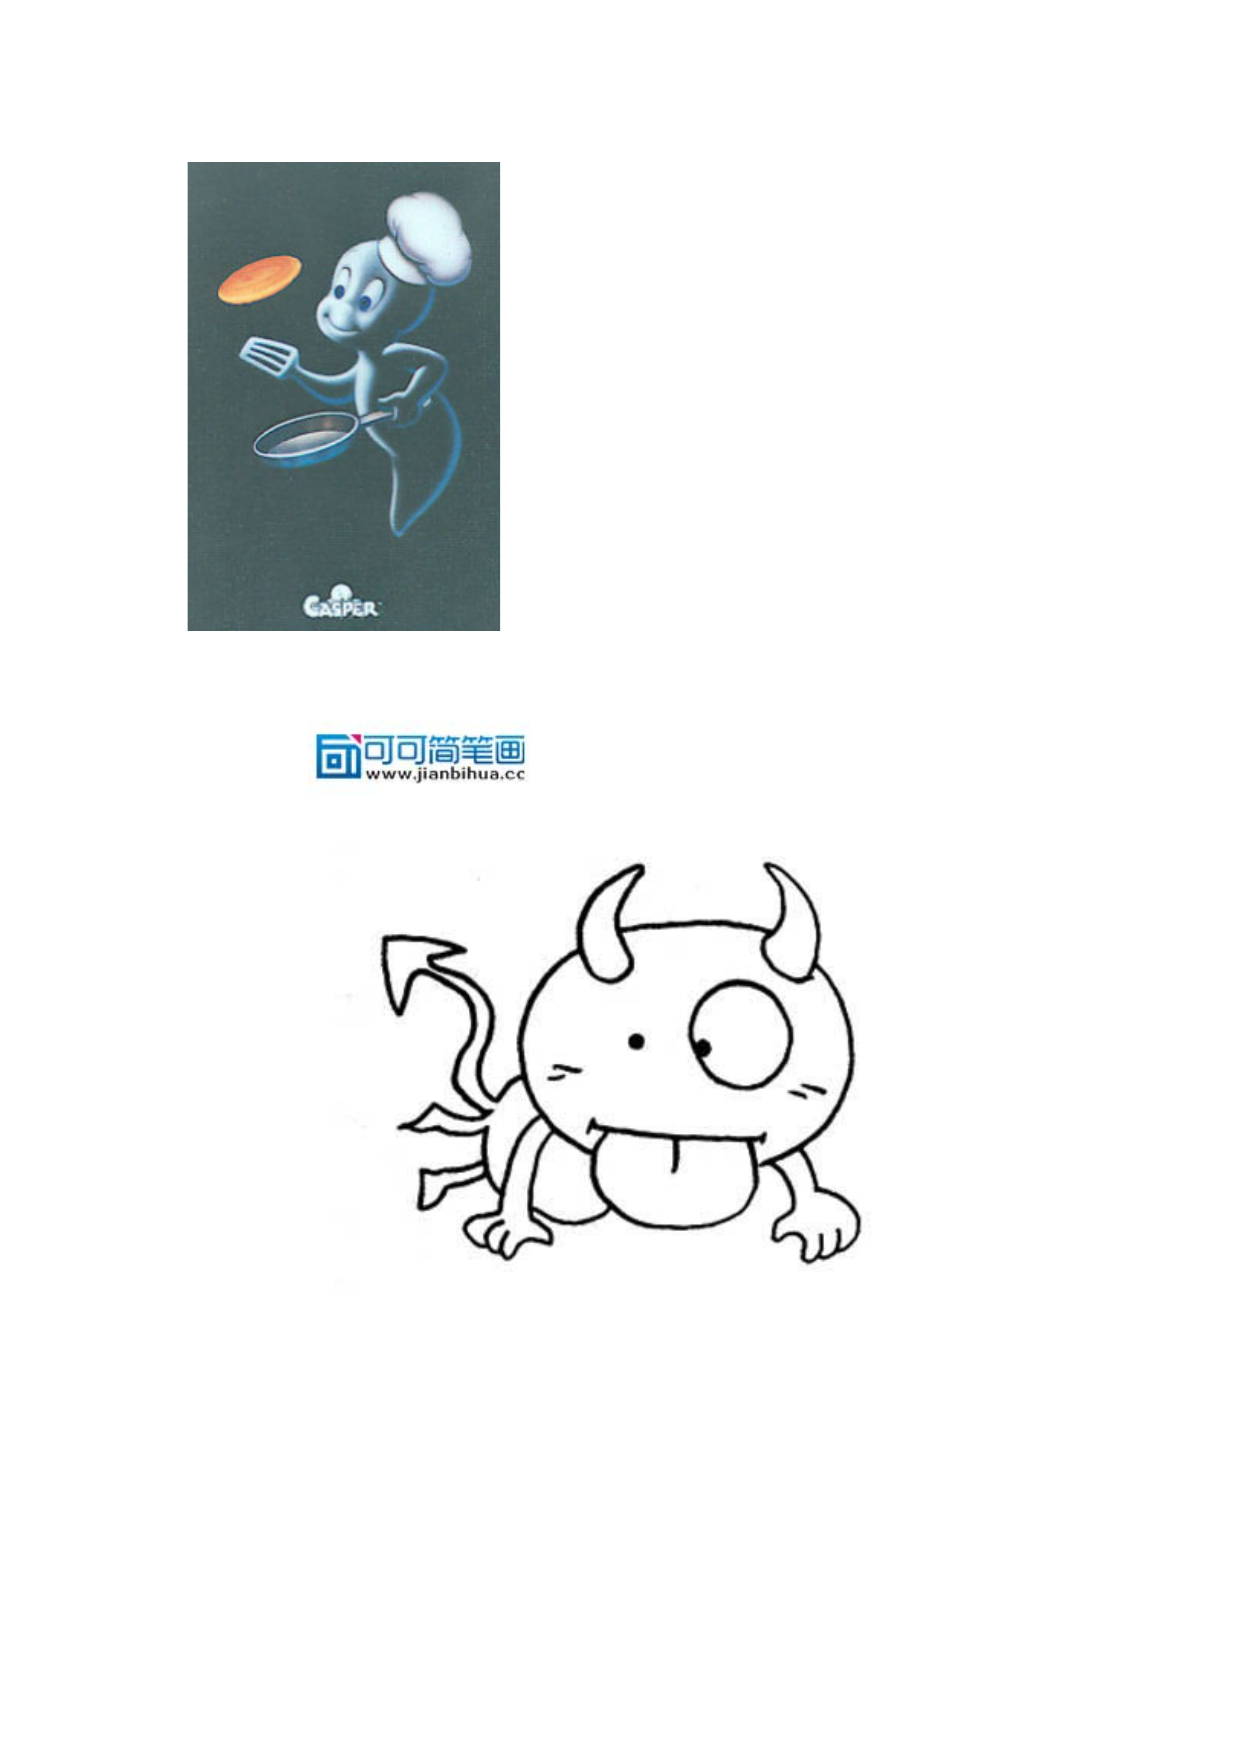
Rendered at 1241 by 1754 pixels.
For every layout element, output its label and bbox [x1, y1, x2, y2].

picture [187, 649, 1053, 1515]
picture [187, 162, 501, 631]
